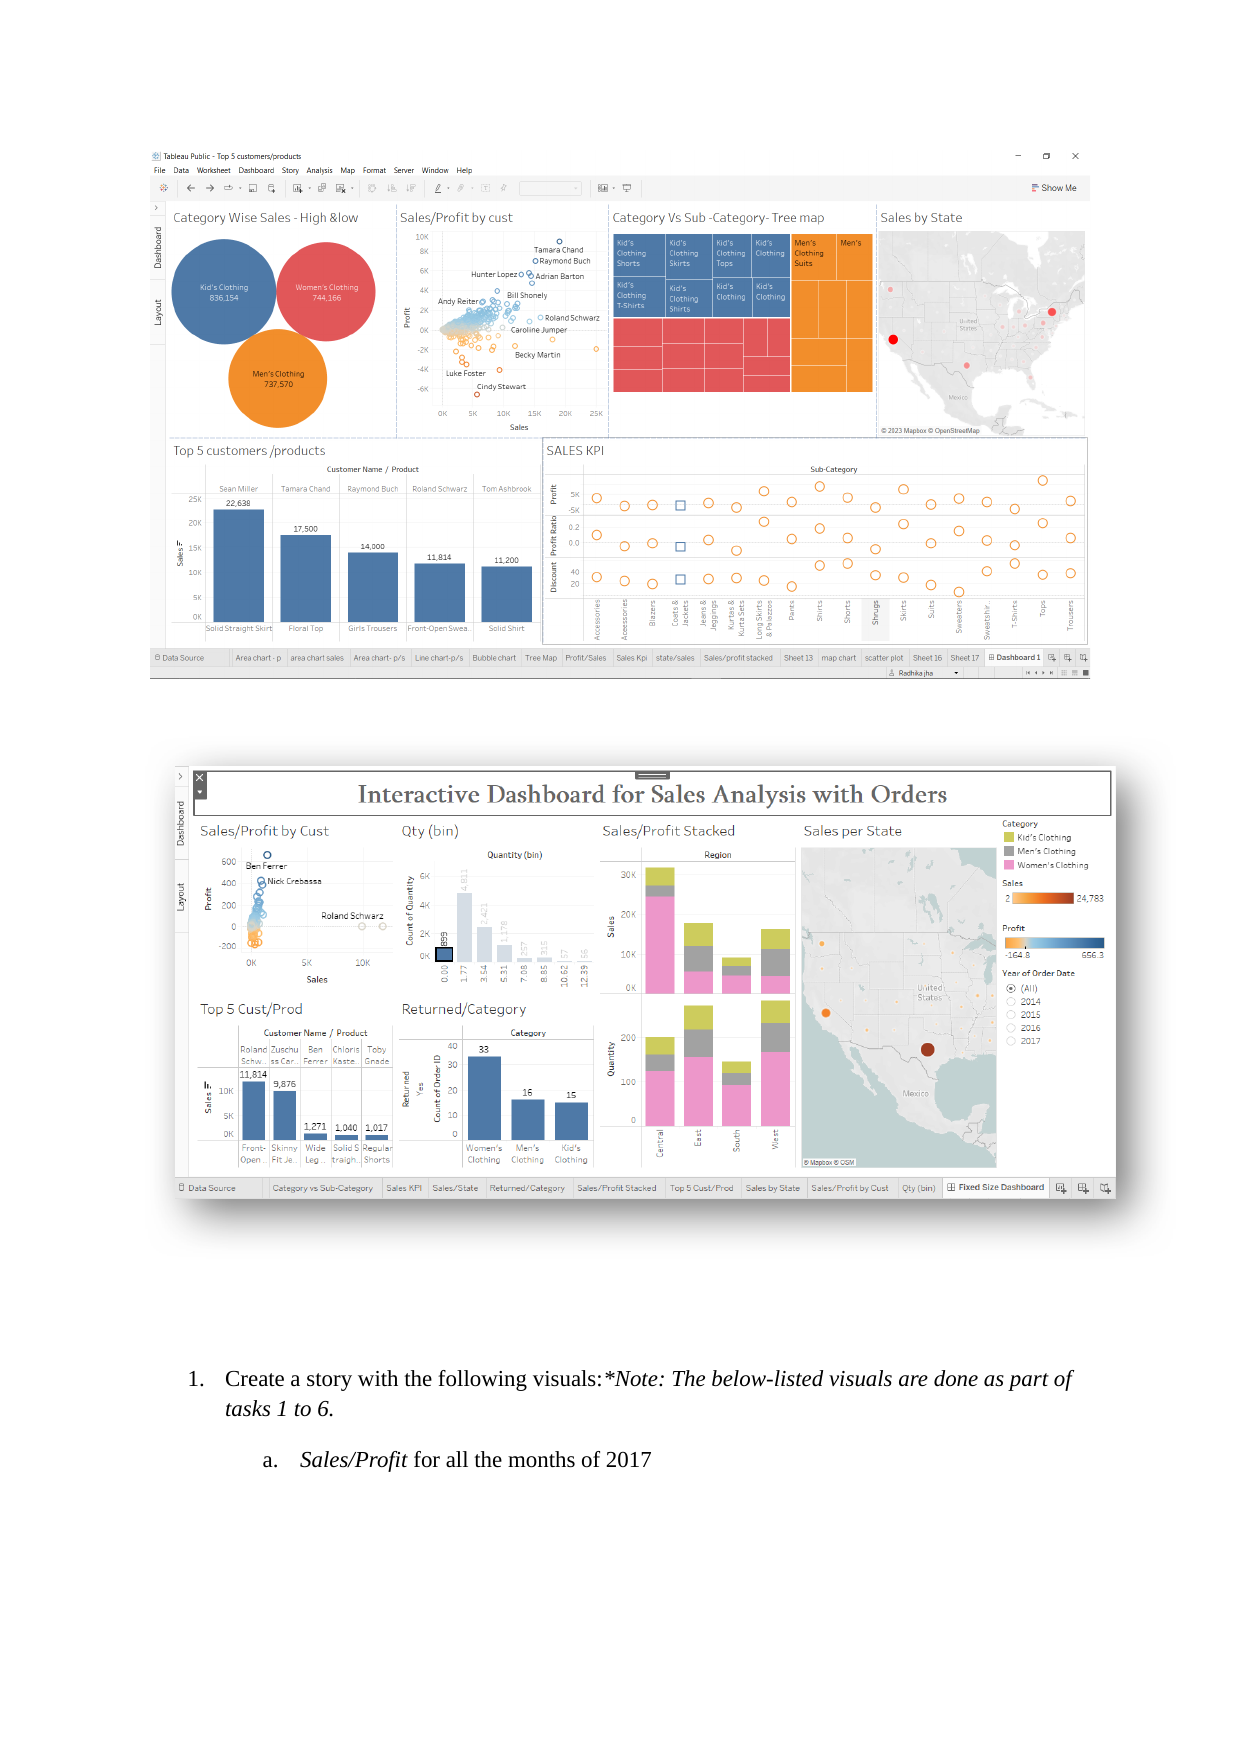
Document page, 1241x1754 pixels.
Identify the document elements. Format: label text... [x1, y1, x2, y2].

list Create a story with the following visuals:*Note: The below-listed visuals are done as part of tasks 1 to 6. [187, 1365, 1090, 1421]
list Sales/Profit for all the months of 2017 [262, 1446, 1090, 1472]
picture [175, 766, 1116, 1199]
picture [150, 150, 1091, 679]
